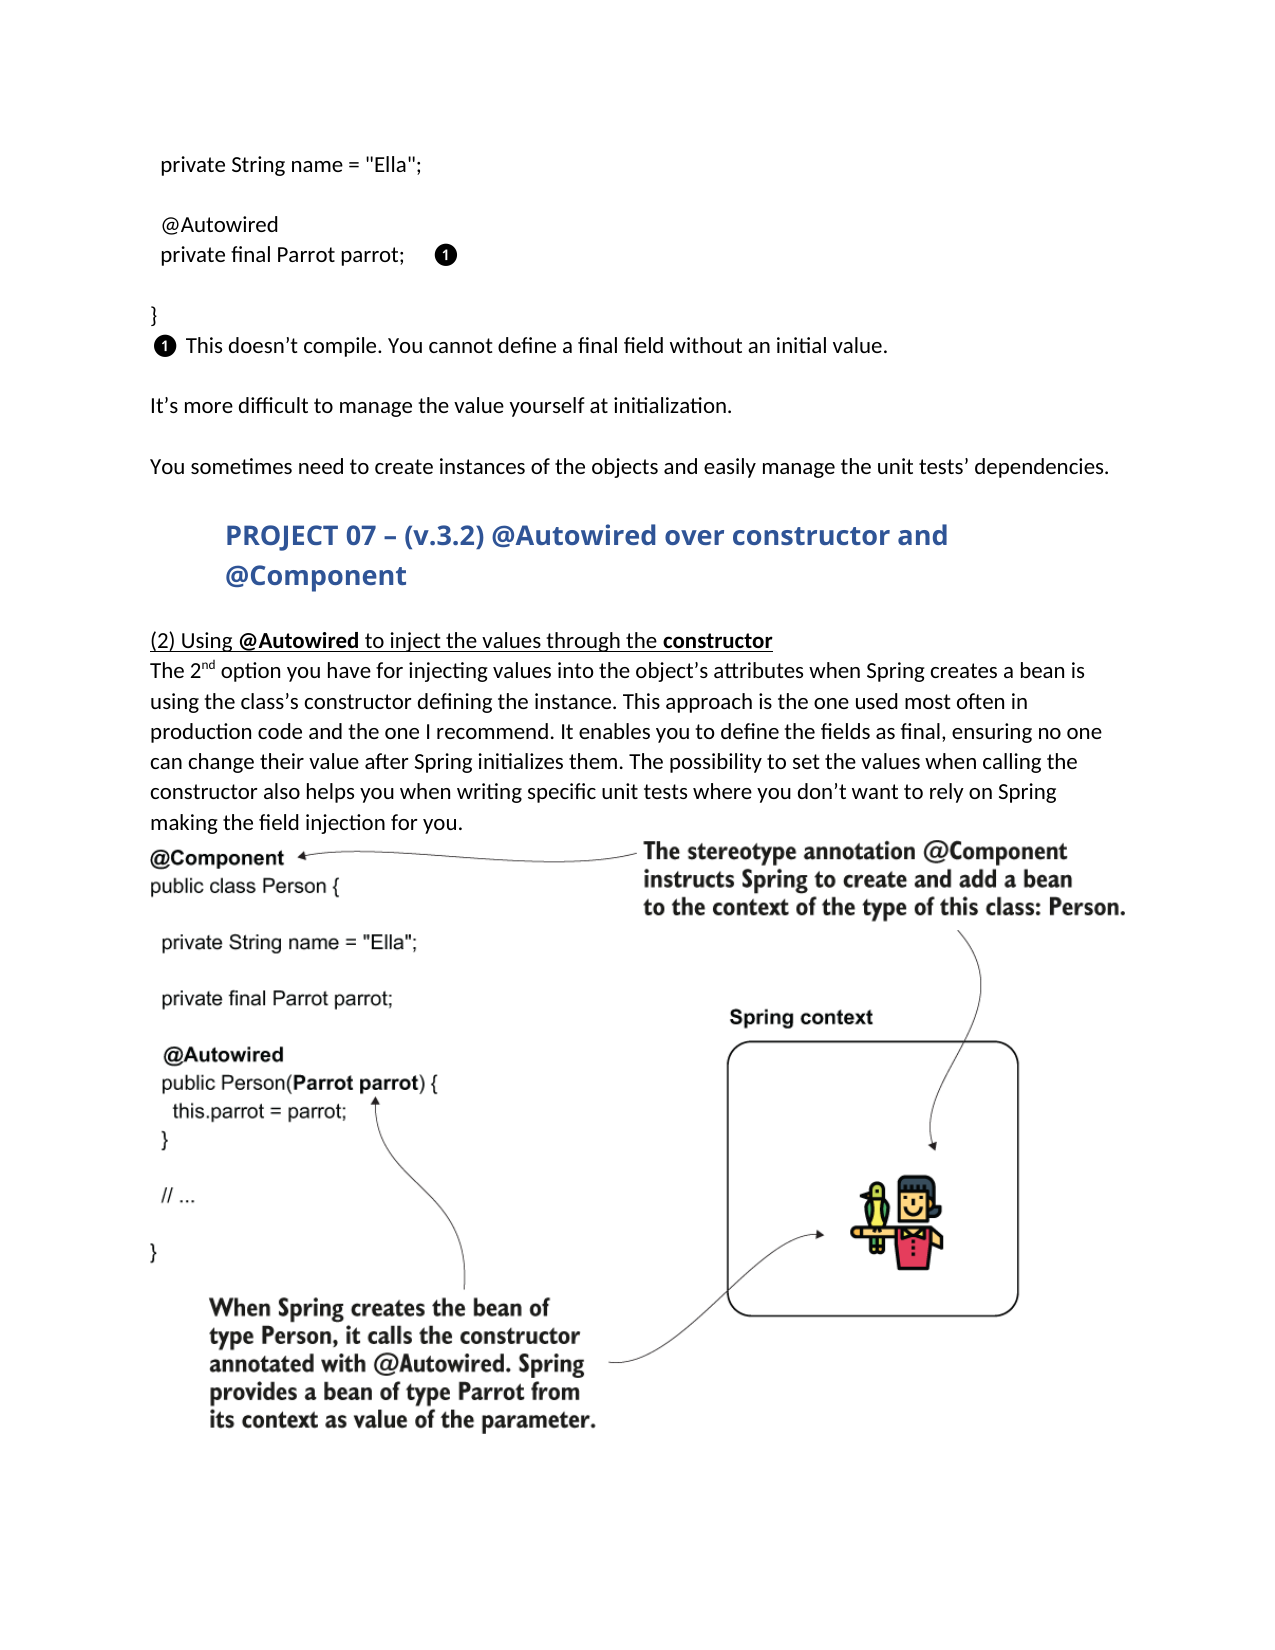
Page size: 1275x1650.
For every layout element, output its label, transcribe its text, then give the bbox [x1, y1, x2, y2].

text private String name = "Ella"; [150, 150, 1125, 178]
text You sometimes need to create instances of the objects and easily manage the unit tests’ dependencies. [150, 452, 1125, 480]
picture [150, 837, 1125, 1434]
text PROJECT 07 – (v.3.2) @Autowired over constructor and @Component [225, 517, 1125, 593]
text ❶ This doesn’t compile. You cannot define a final field without an initial value. [150, 331, 1125, 359]
text It’s more difficult to manage the value yourself at initialization. [150, 392, 1125, 420]
text } [150, 301, 1125, 329]
text @Autowired [150, 210, 1125, 238]
text The 2nd option you have for injecting values into the object’s attributes when Spring creates a bean is using the class’s constructor defining the instance. This approach is the one used most often in production code and the one I recommend. It enables you to define the fields as final, ensuring no one can change their value after Spring initializes them. The possibility to set the values when calling the constructor also helps you when writing specific unit tests where you don’t want to rely on Spring making the field injection for you. [150, 657, 1125, 836]
text (2) Using @Autowired to inject the values through the constructor [150, 626, 1125, 654]
text private final Parrot parrot; ❶ [150, 241, 1125, 269]
